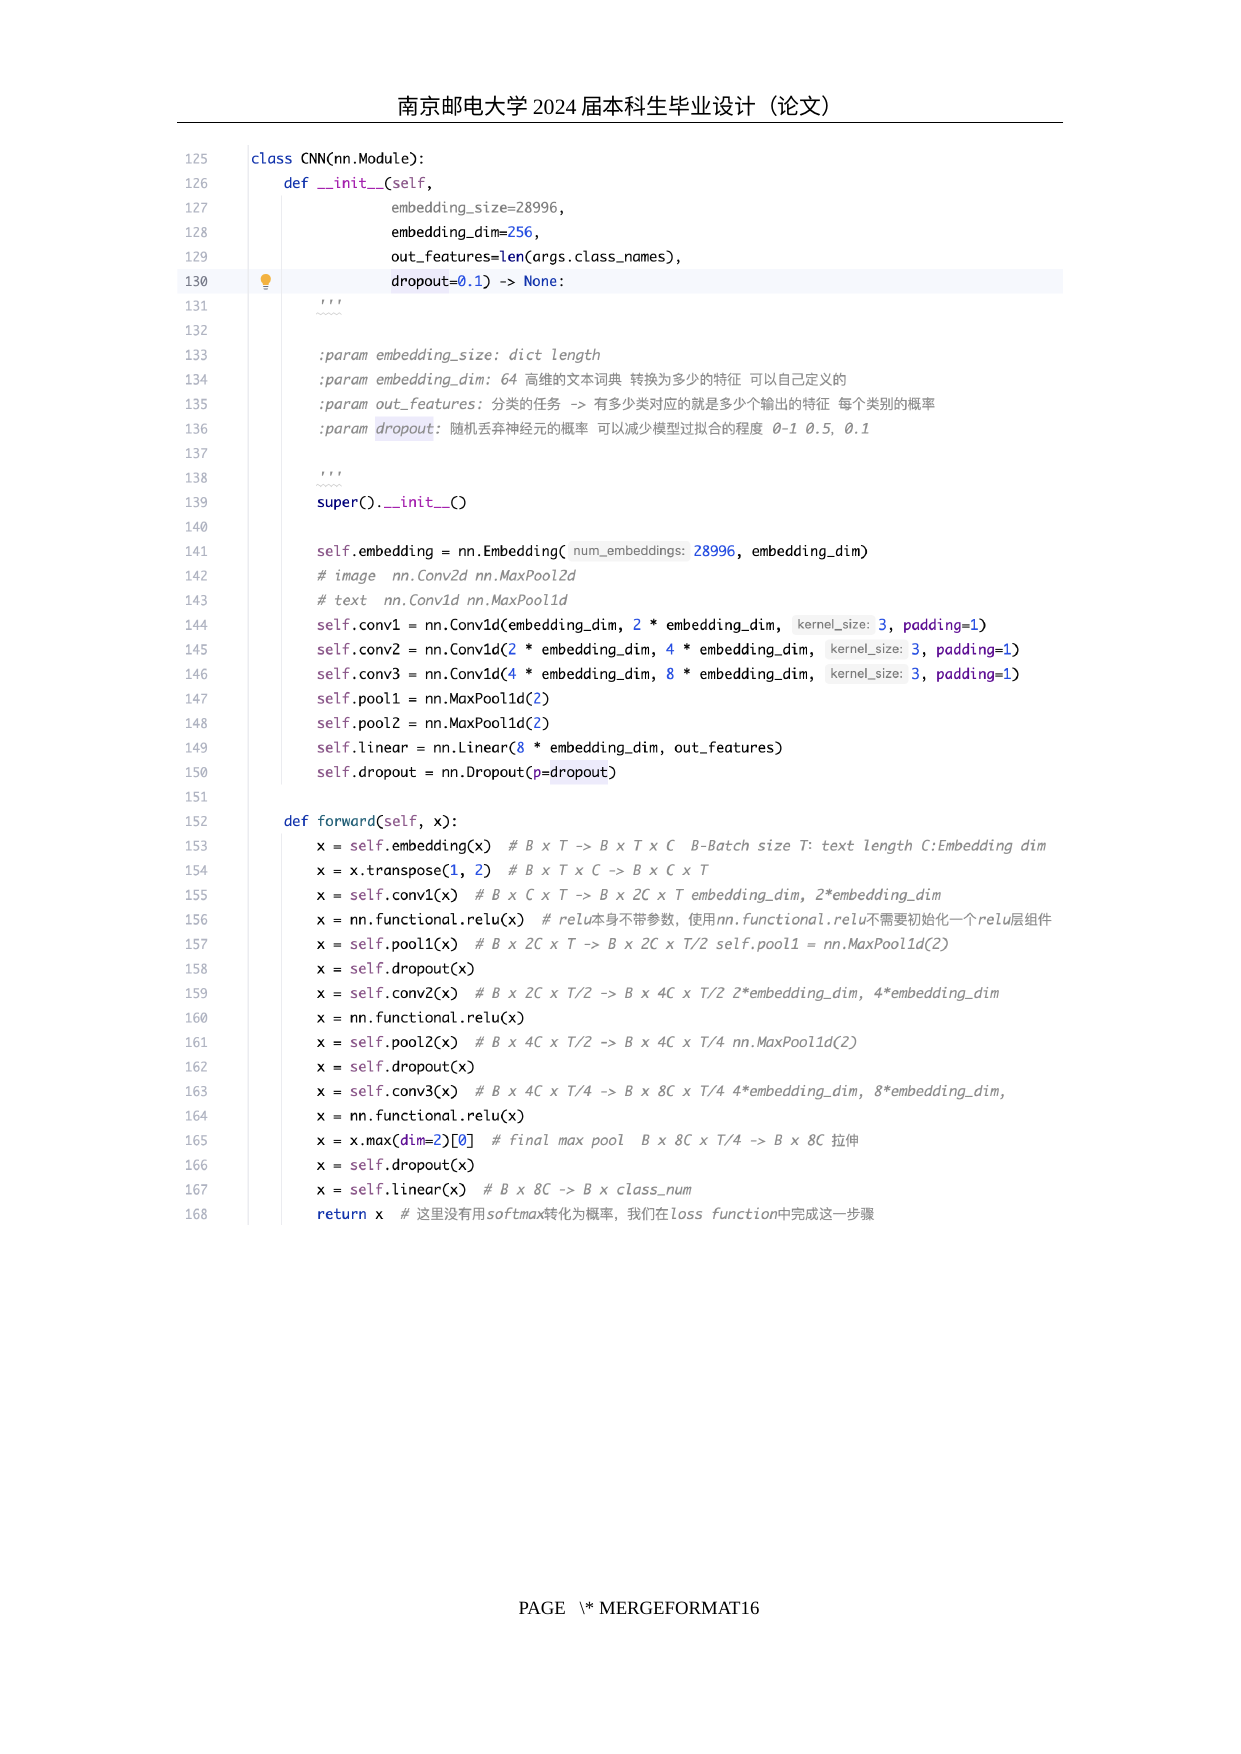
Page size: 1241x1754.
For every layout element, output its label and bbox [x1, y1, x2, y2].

picture [177, 145, 1063, 1225]
